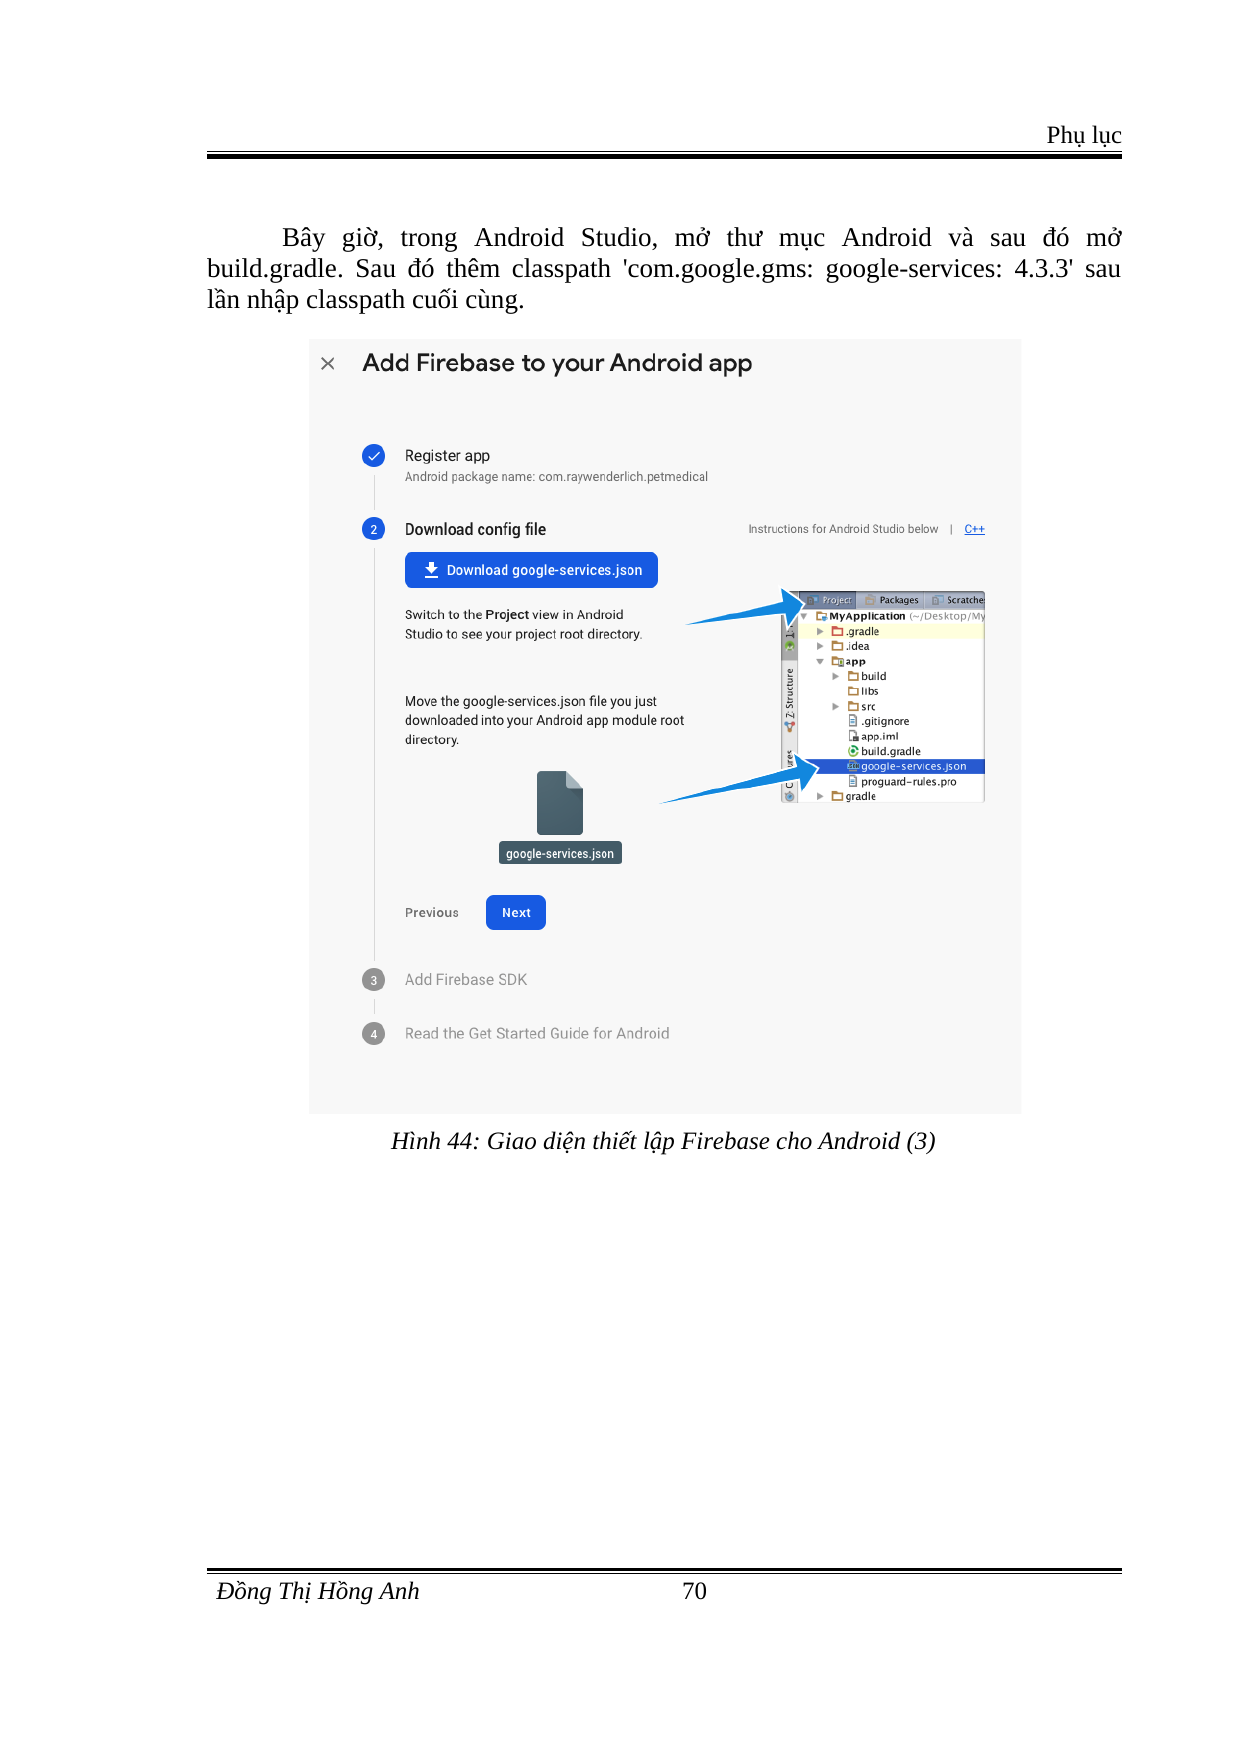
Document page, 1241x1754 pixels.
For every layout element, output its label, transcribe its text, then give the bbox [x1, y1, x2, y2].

text Bây giờ, trong Android Studio, mở thư mục Android và sau đó mở build.gradle. Sau đó thêm classpath 'com.google.gms: google-services: 4.3.3' sau lần nhập classpath cuối cùng. [207, 221, 1122, 314]
picture [309, 339, 1022, 1114]
